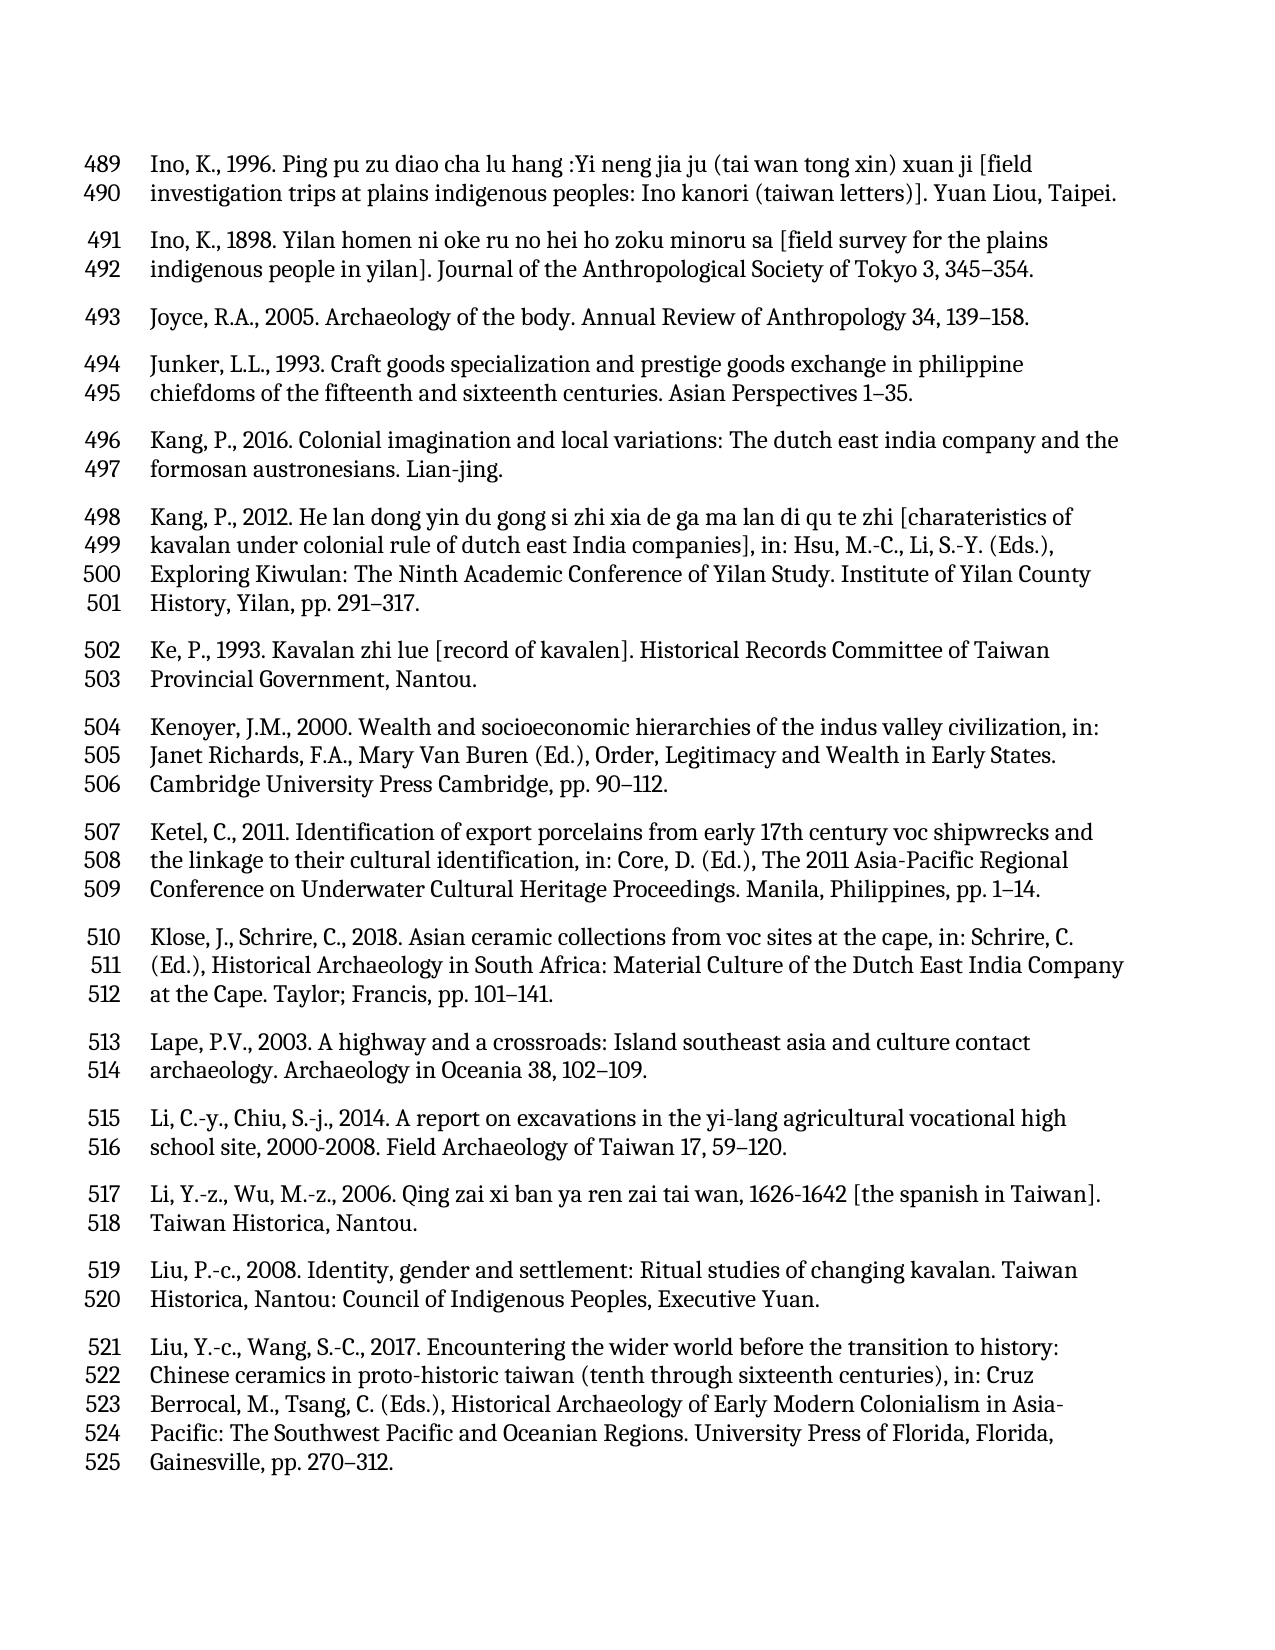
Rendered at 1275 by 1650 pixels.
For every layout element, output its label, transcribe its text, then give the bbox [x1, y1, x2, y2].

text Junker, L.L., 1993. Craft goods specialization and prestige goods exchange in philippine chiefdoms of the fifteenth and sixteenth centuries. Asian Perspectives 1–35. [150, 350, 1125, 407]
text Ketel, C., 2011. Identification of export porcelains from early 17th century voc shipwrecks and the linkage to their cultural identification, in: Core, D. (Ed.), The 2011 Asia-Pacific Regional Conference on Underwater Cultural Heritage Proceedings. Manila, Philippines, pp. 1–14. [150, 817, 1125, 904]
text Kang, P., 2012. He lan dong yin du gong si zhi xia de ga ma lan di qu te zhi [charateristics of kavalan under colonial rule of dutch east India companies], in: Hsu, M.-C., Li, S.-Y. (Eds.), Exploring Kiwulan: The Ninth Academic Conference of Yilan Study. Institute of Yilan County History, Yilan, pp. 291–317. [150, 502, 1125, 617]
text Ke, P., 1993. Kavalan zhi lue [record of kavalen]. Historical Records Committee of Taiwan Provincial Government, Nantou. [150, 636, 1125, 694]
text Liu, P.-c., 2008. Identity, gender and settlement: Ritual studies of changing kavalan. Taiwan Historica, Nantou: Council of Indigenous Peoples, Executive Yuan. [150, 1256, 1125, 1314]
text Liu, Y.-c., Wang, S.-C., 2017. Encountering the wider world before the transition to history: Chinese ceramics in proto-historic taiwan (tenth through sixteenth centuries), in: Cruz Berrocal, M., Tsang, C. (Eds.), Historical Archaeology of Early Modern Colonialism in Asia-Pacific: The Southwest Pacific and Oceanian Regions. University Press of Florida, Florida, Gainesville, pp. 270–312. [150, 1332, 1125, 1476]
text Joyce, R.A., 2005. Archaeology of the body. Annual Review of Anthropology 34, 139–158. [150, 302, 1125, 331]
text Ino, K., 1996. Ping pu zu diao cha lu hang :Yi neng jia ju (tai wan tong xin) xuan ji [field investigation trips at plains indigenous peoples: Ino kanori (taiwan letters)]. Yuan Liou, Taipei. [150, 150, 1125, 207]
text Li, C.-y., Chiu, S.-j., 2014. A report on excavations in the yi-lang agricultural vocational high school site, 2000-2008. Field Archaeology of Taiwan 17, 59–120. [150, 1104, 1125, 1161]
text Ino, K., 1898. Yilan homen ni oke ru no hei ho zoku minoru sa [field survey for the plains indigenous people in yilan]. Journal of the Anthropological Society of Tokyo 3, 345–354. [150, 226, 1125, 284]
text Klose, J., Schrire, C., 2018. Asian ceramic collections from voc sites at the cape, in: Schrire, C. (Ed.), Historical Archaeology in South Africa: Material Culture of the Dutch East India Company at the Cape. Taylor; Francis, pp. 101–141. [150, 922, 1125, 1009]
text Kenoyer, J.M., 2000. Wealth and socioeconomic hierarchies of the indus valley civilization, in: Janet Richards, F.A., Mary Van Buren (Ed.), Order, Legitimacy and Wealth in Early States. Cambridge University Press Cambridge, pp. 90–112. [150, 712, 1125, 799]
text Li, Y.-z., Wu, M.-z., 2006. Qing zai xi ban ya ren zai tai wan, 1626-1642 [the spanish in Taiwan]. Taiwan Historica, Nantou. [150, 1180, 1125, 1237]
text Kang, P., 2016. Colonial imagination and local variations: The dutch east india company and the formosan austronesians. Lian-jing. [150, 426, 1125, 484]
text Lape, P.V., 2003. A highway and a crossroads: Island southeast asia and culture contact archaeology. Archaeology in Oceania 38, 102–109. [150, 1027, 1125, 1085]
